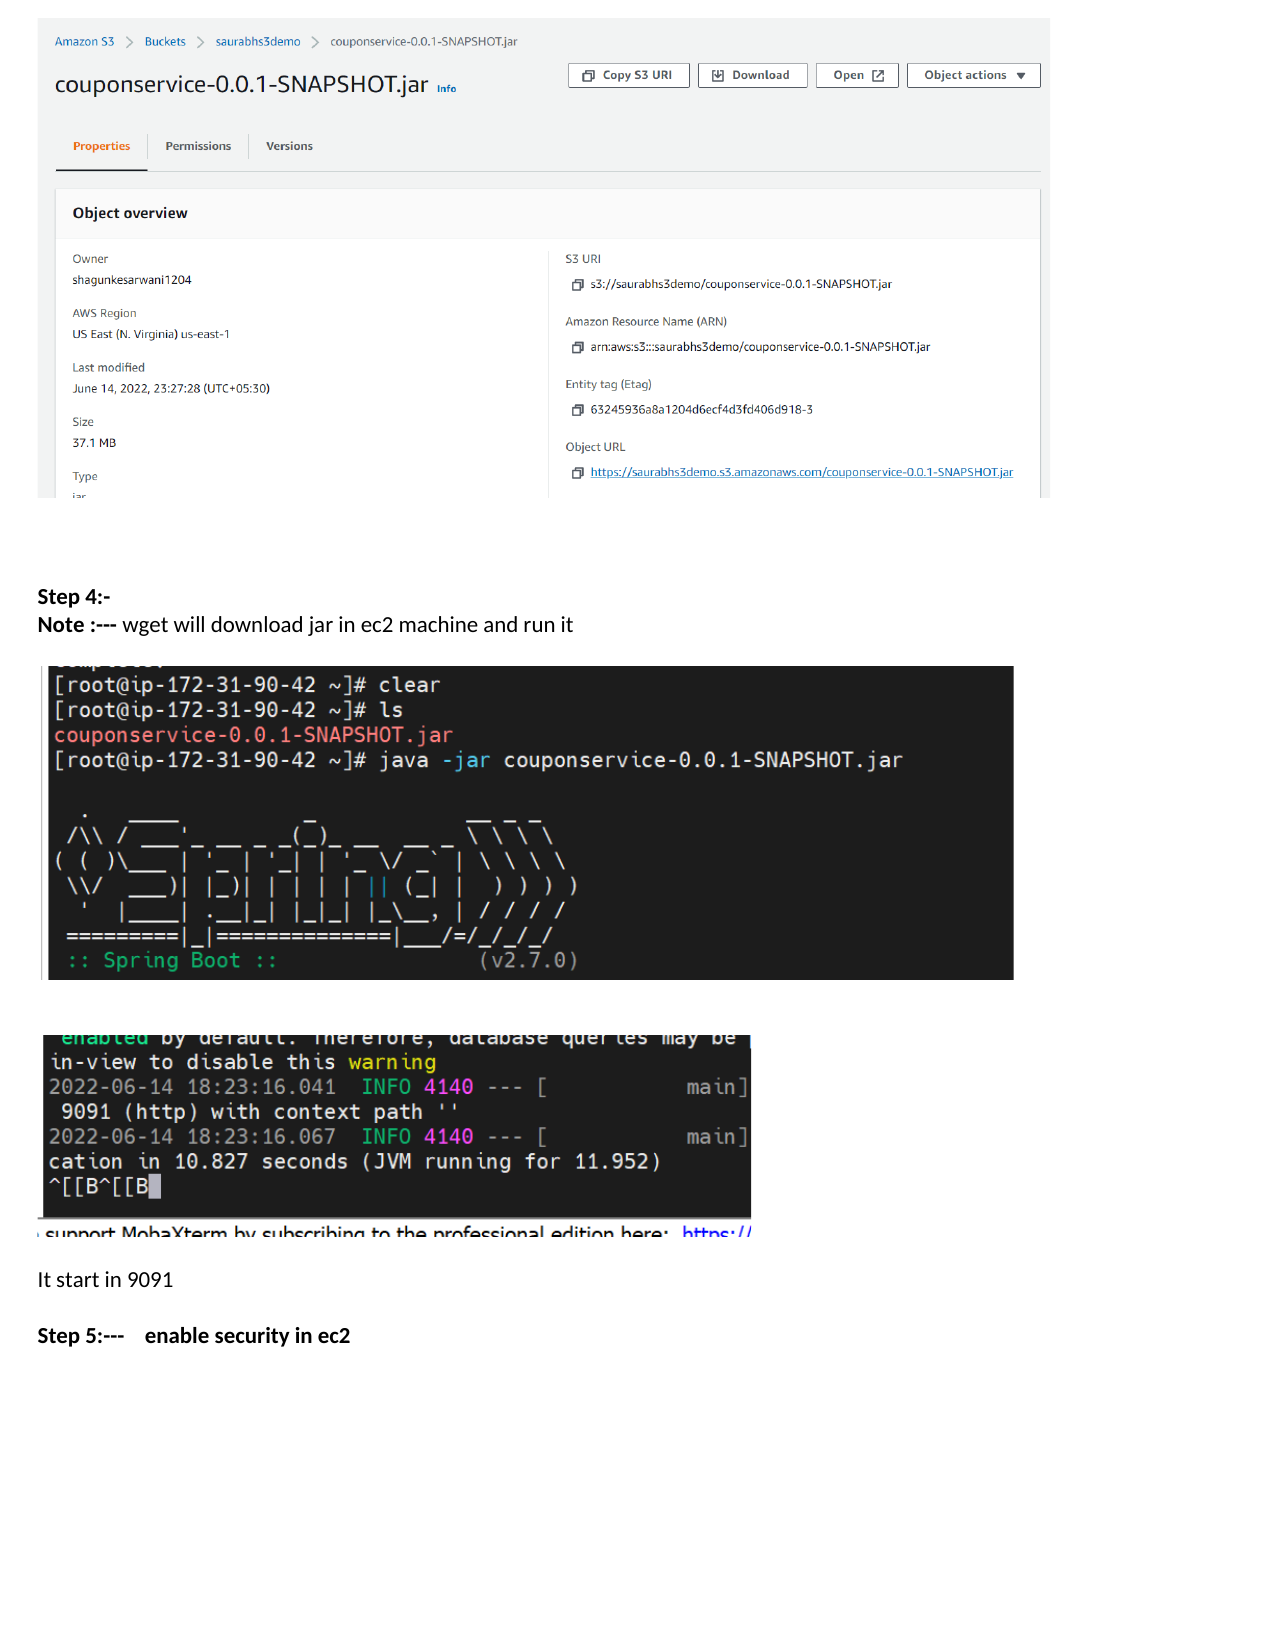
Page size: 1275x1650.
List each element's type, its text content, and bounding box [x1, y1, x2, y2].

picture [37, 1035, 752, 1237]
text Step 5:--- enable security in ec2 [37, 1321, 1256, 1349]
picture [37, 18, 1050, 498]
picture [37, 666, 1014, 980]
text Note :--- wget will download jar in ec2 machine and run it [37, 610, 1256, 638]
text Step 4:- [37, 582, 1256, 610]
text It start in 9091 [37, 1265, 1256, 1293]
